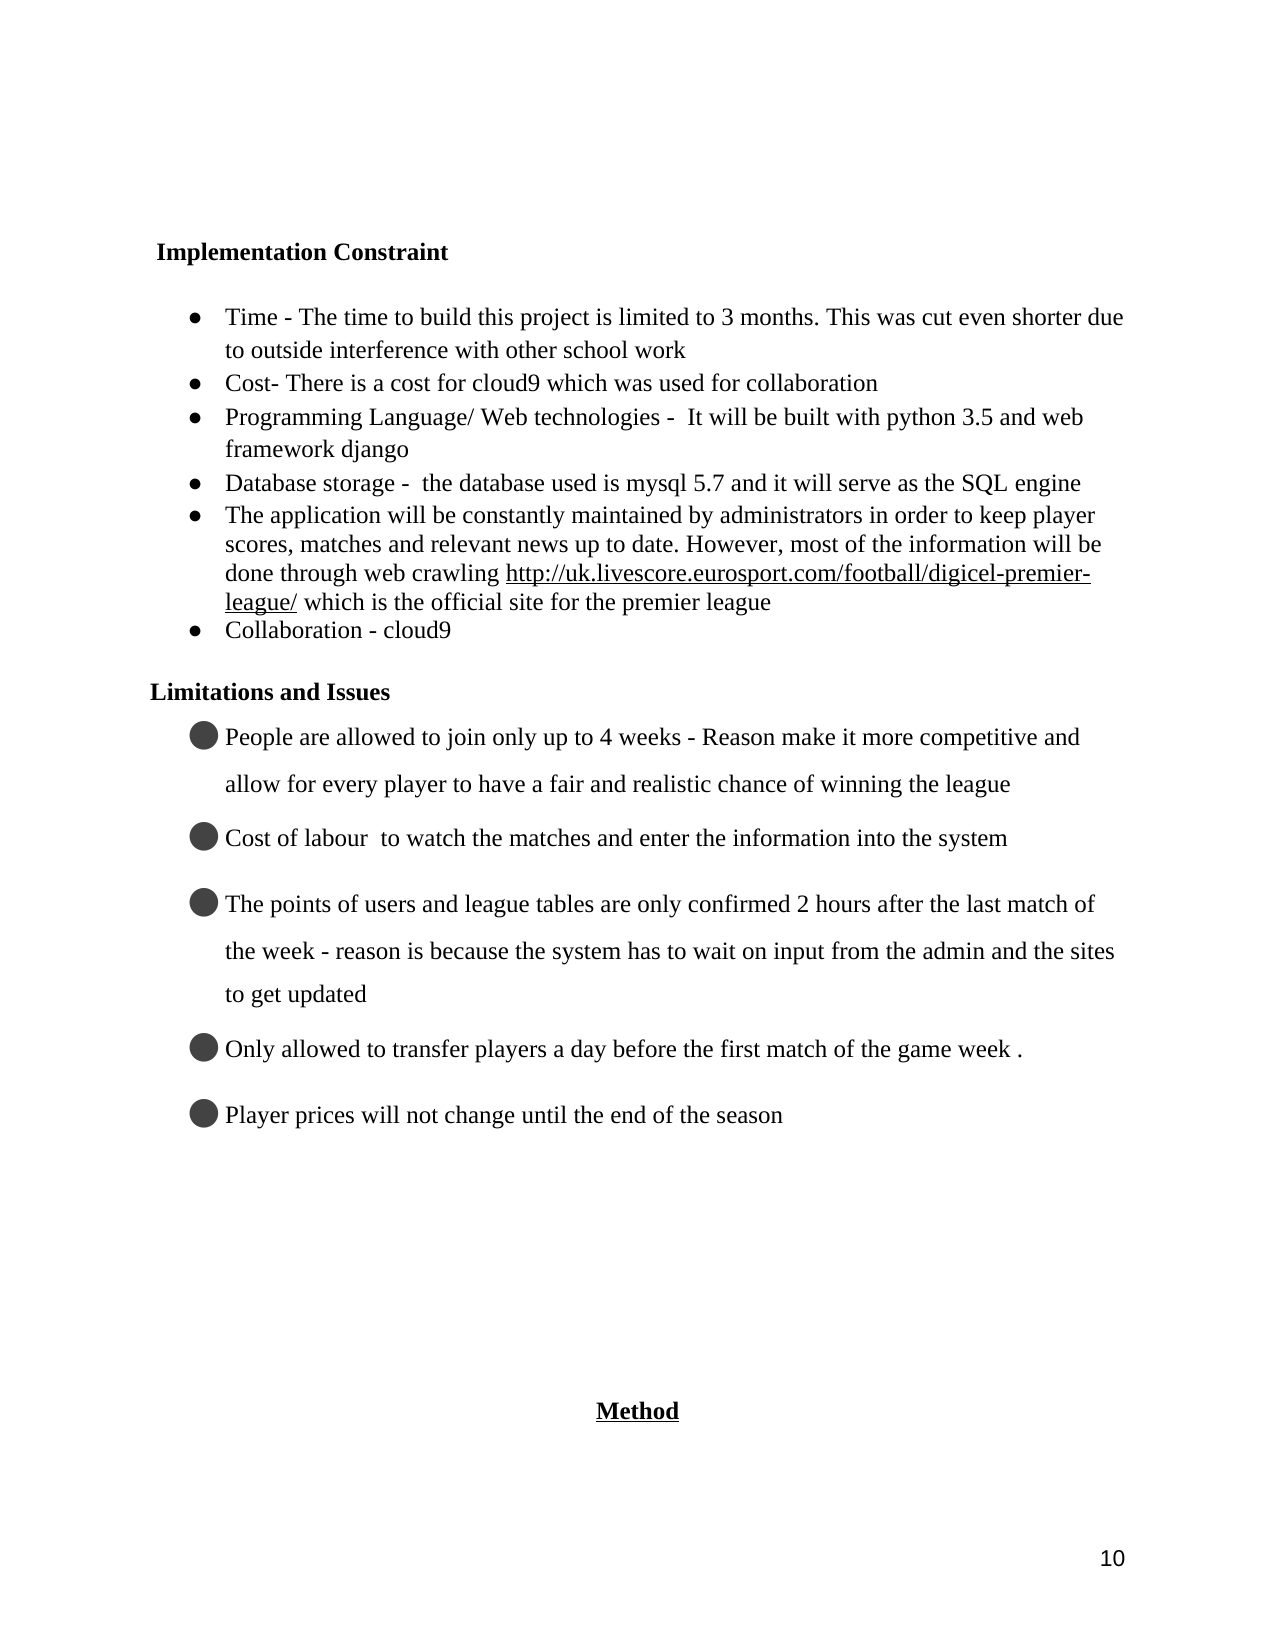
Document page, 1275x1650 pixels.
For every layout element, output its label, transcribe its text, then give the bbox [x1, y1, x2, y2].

list Cost- There is a cost for cloud9 which was used for collaboration [187, 368, 1125, 397]
list People are allowed to join only up to 4 weeks - Reason make it more competitive and allow for every player to have a fair and realistic chance of winning the league [187, 710, 1125, 797]
list Only allowed to transfer players a day before the first match of the game week . [187, 1022, 1125, 1066]
list Cost of labour to watch the matches and enter the information into the system [187, 812, 1125, 856]
list Database storage - the database used is mysql 5.7 and it will serve as the SQL engine [187, 468, 1125, 496]
list Collaboration - cloud9 [187, 616, 1125, 644]
list Time - The time to build this project is limited to 3 months. This was cut even shorter due to outside interference with other school work [187, 302, 1125, 364]
list Player prices will not change until the end of the season [187, 1088, 1125, 1132]
subtitle Method [150, 1396, 1125, 1424]
list The points of users and league tables are only confirmed 2 hours after the last match of the week - reason is because the system has to wait on input from the admin and the sites to get updated [187, 878, 1125, 1008]
list Programming Language/ Web technologies - It will be built with python 3.5 and web framework django [187, 402, 1125, 463]
subtitle Implementation Constraint [150, 237, 1125, 265]
list The application will be constantly maintained by administrators in order to keep player scores, matches and relevant news up to date. However, most of the information will be done through web crawling http://uk.livescore.eurosport.com/football/digicel-premier-league/ which is the official site for the premier league [187, 501, 1125, 616]
text Limitations and Issues [150, 677, 1125, 706]
